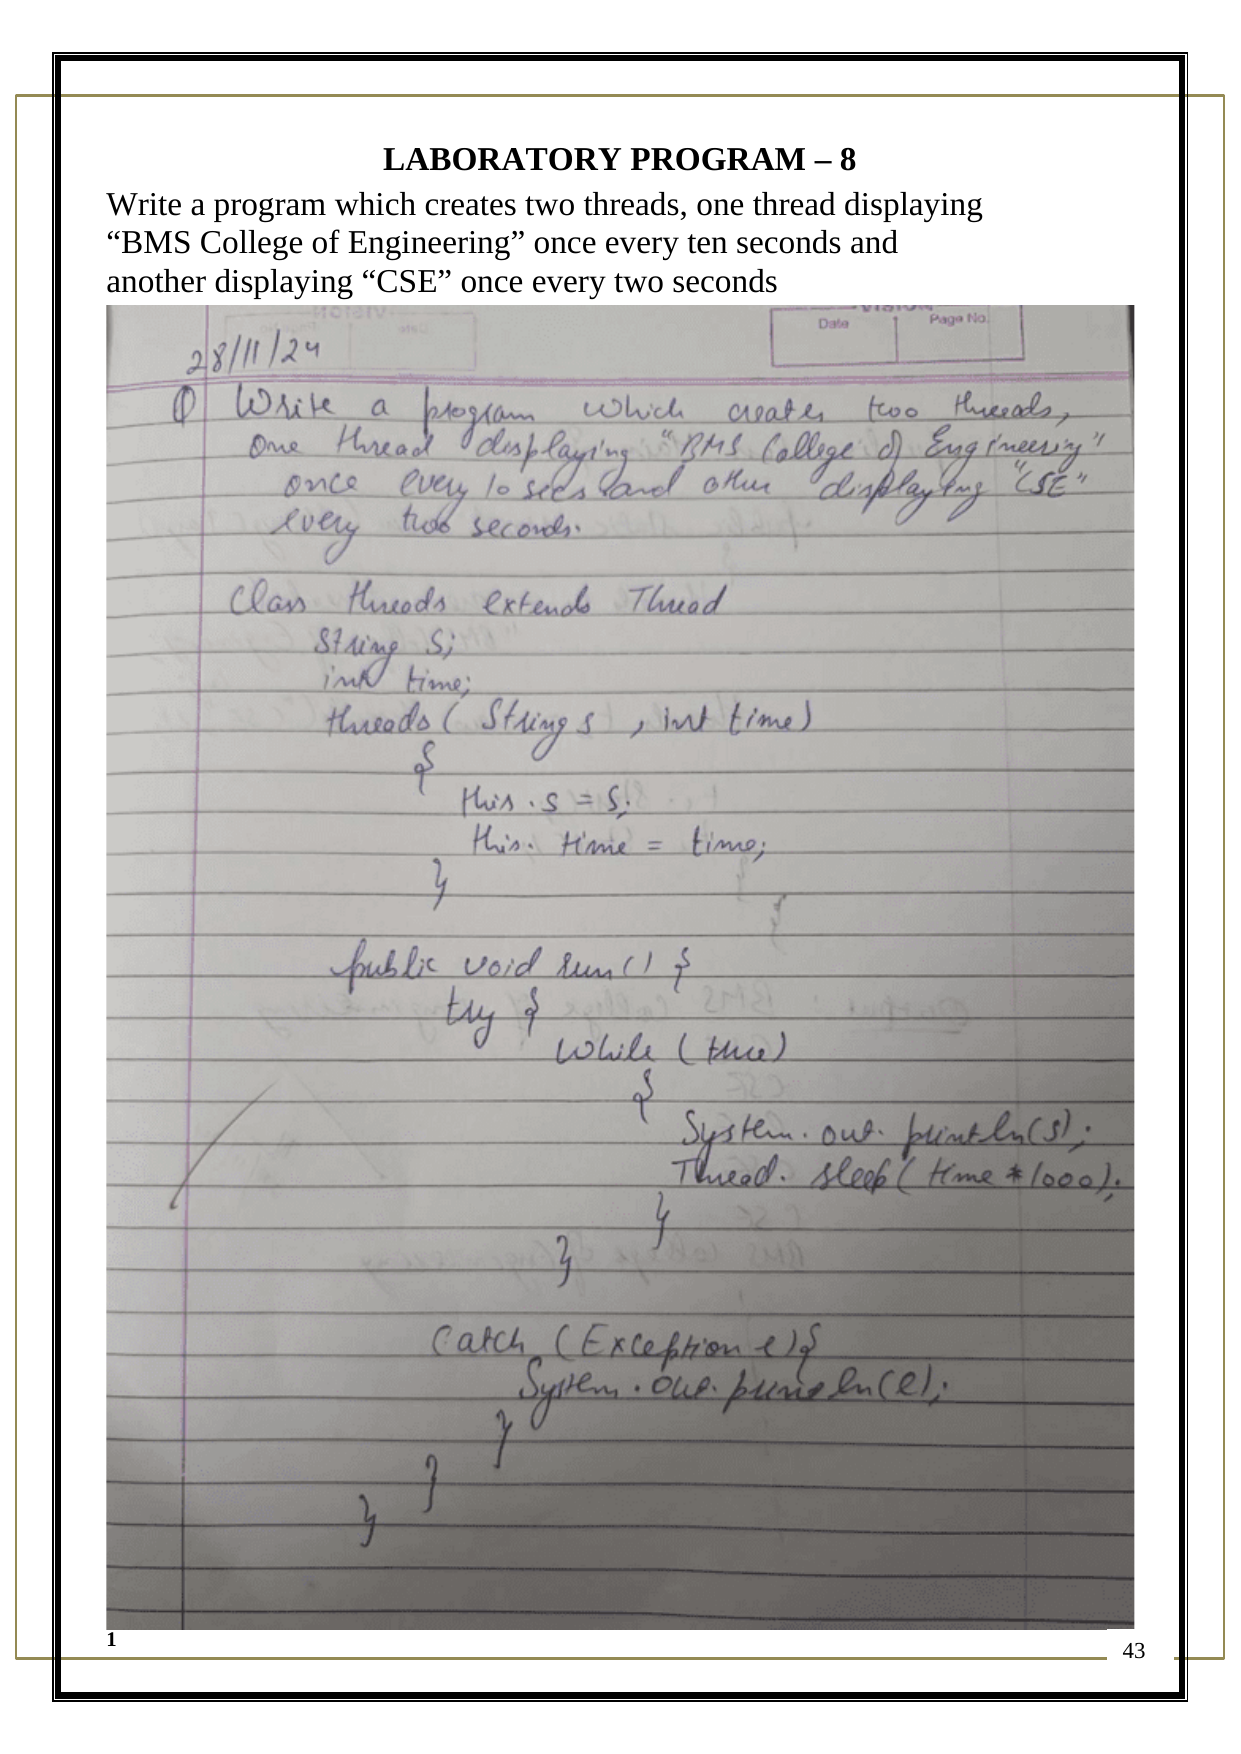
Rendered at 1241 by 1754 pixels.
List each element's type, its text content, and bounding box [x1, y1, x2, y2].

text Write a program which creates two threads, one thread displaying “BMS College of Engineering” once every ten seconds and another displaying “CSE” once every two seconds [106, 184, 988, 299]
picture [106, 305, 1135, 1630]
text LABORATORY PROGRAM – 8 [252, 139, 988, 178]
